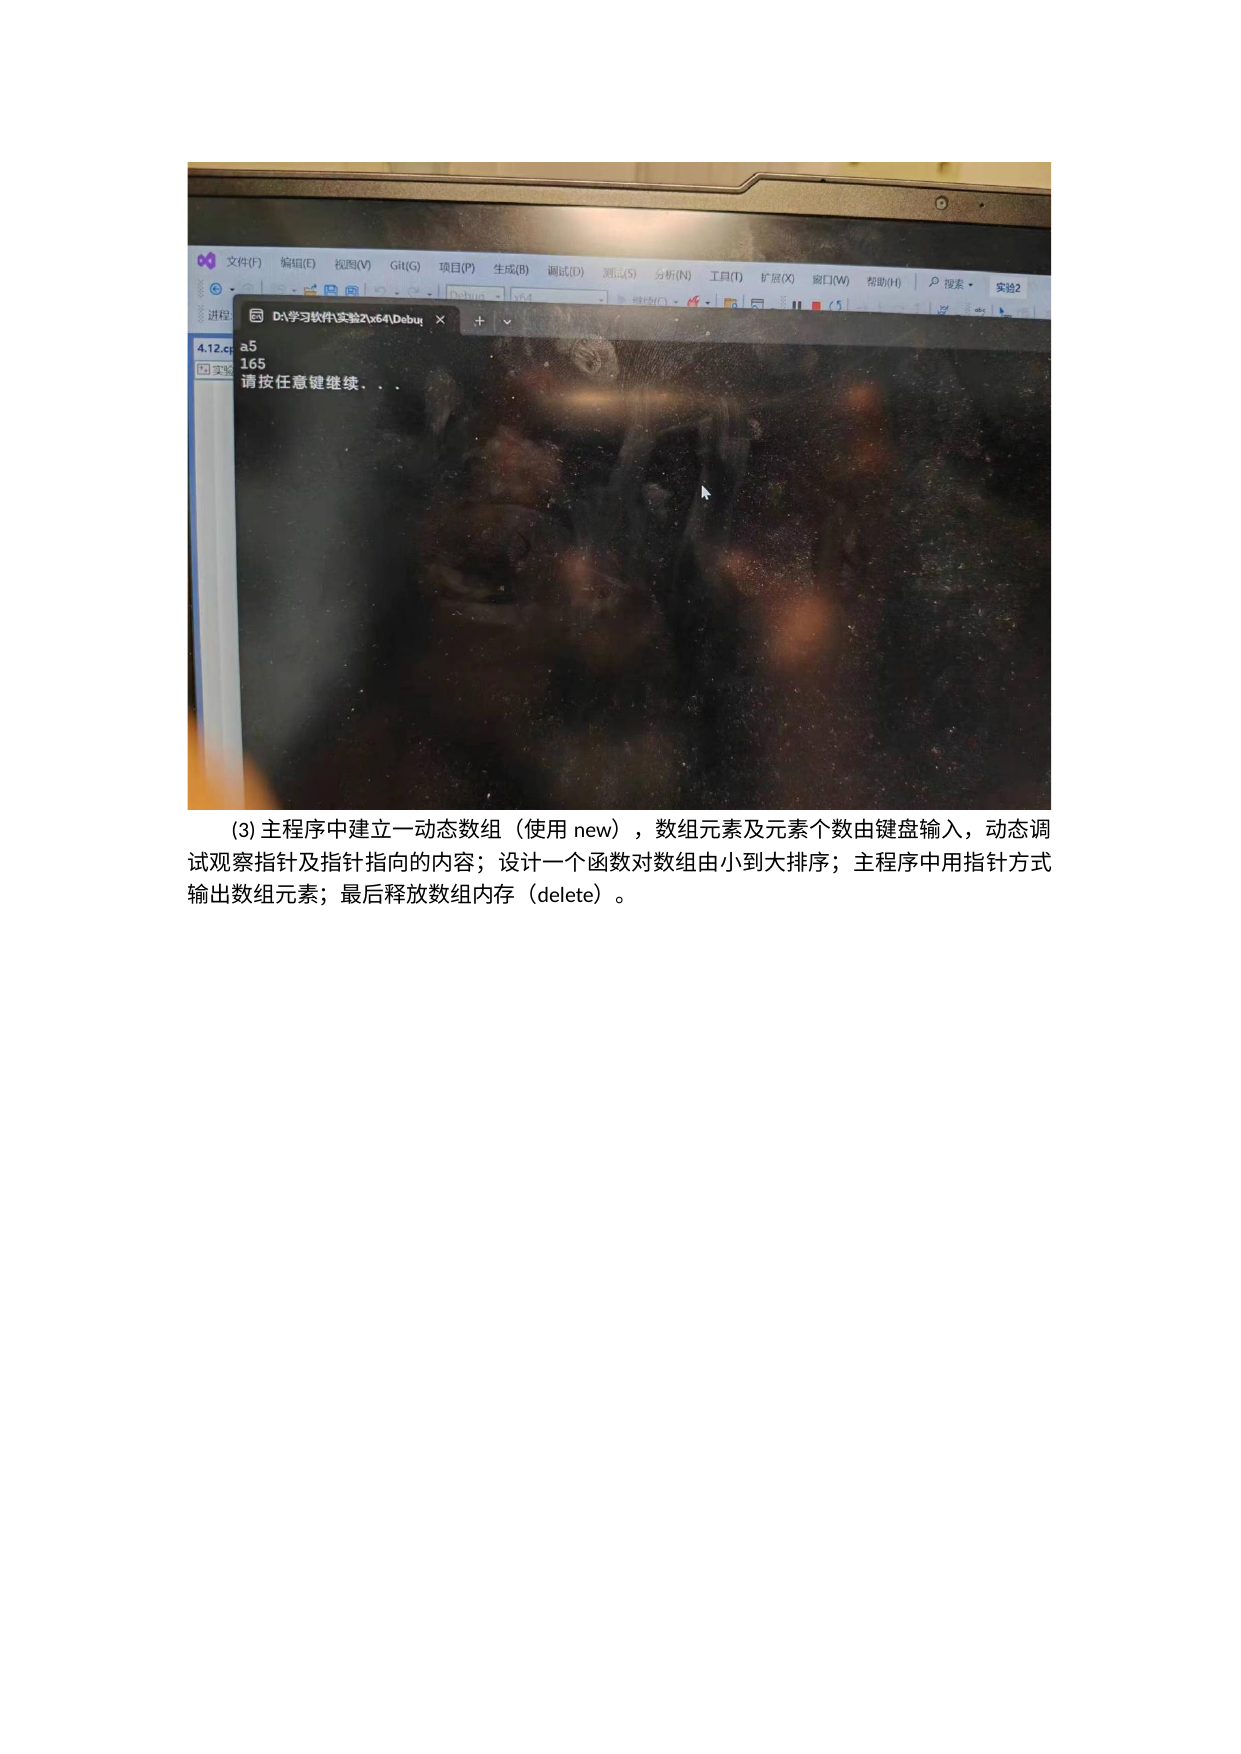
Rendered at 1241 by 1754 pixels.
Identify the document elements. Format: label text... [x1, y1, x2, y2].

picture [187, 162, 1052, 810]
list 主程序中建立一动态数组（使用new），数组元素及元素个数由键盘输入，动态调试观察指针及指针指向的内容；设计一个函数对数组由小到大排序；主程序中用指针方式输出数组元素；最后释放数组内存（delete）。 [187, 812, 1053, 909]
